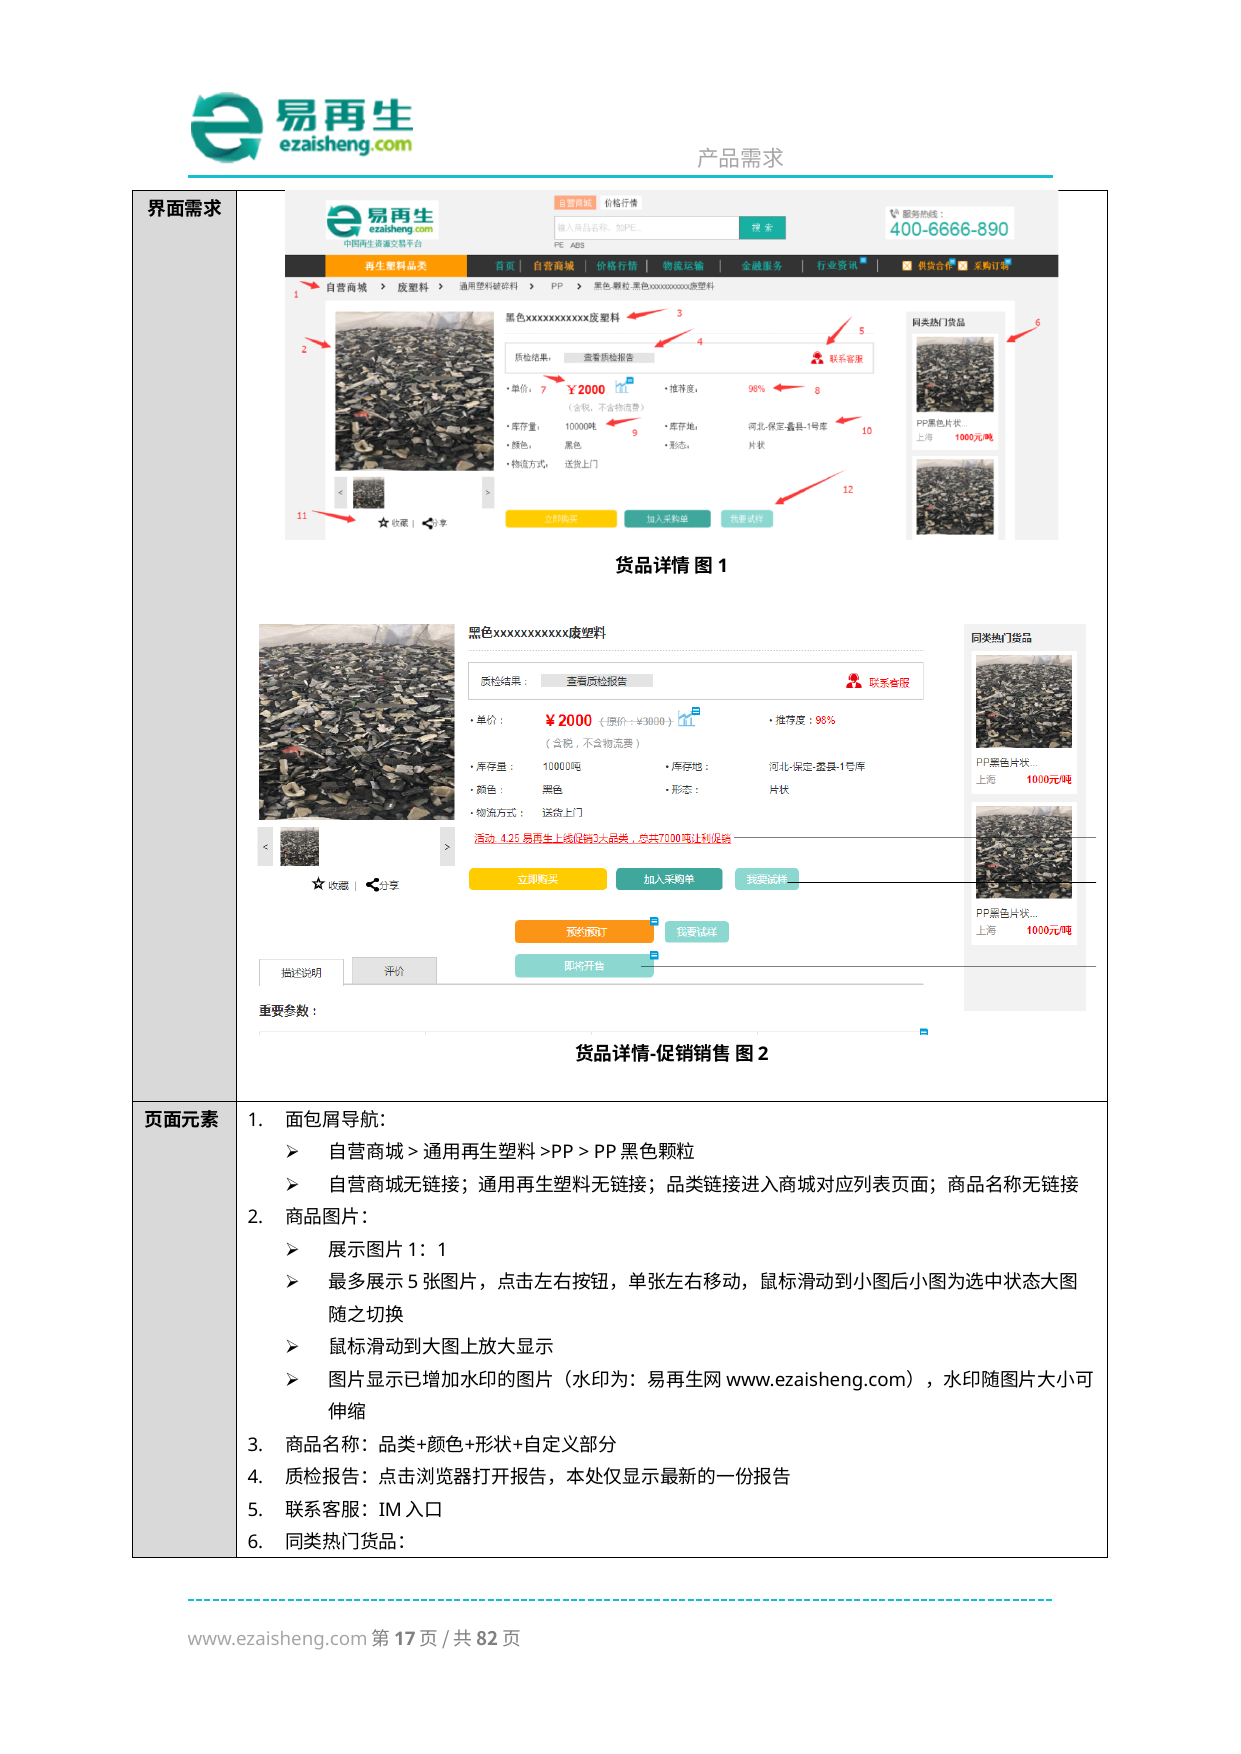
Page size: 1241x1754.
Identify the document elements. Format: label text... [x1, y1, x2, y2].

table_cell 货品详情 图1 货品详情-促销销售 图2 [237, 191, 1107, 1101]
picture [187, 88, 418, 167]
table_cell 页面元素 [133, 1102, 236, 1557]
picture [247, 613, 1097, 1035]
picture [285, 190, 1059, 540]
table_cell 界面需求 [133, 191, 236, 1101]
